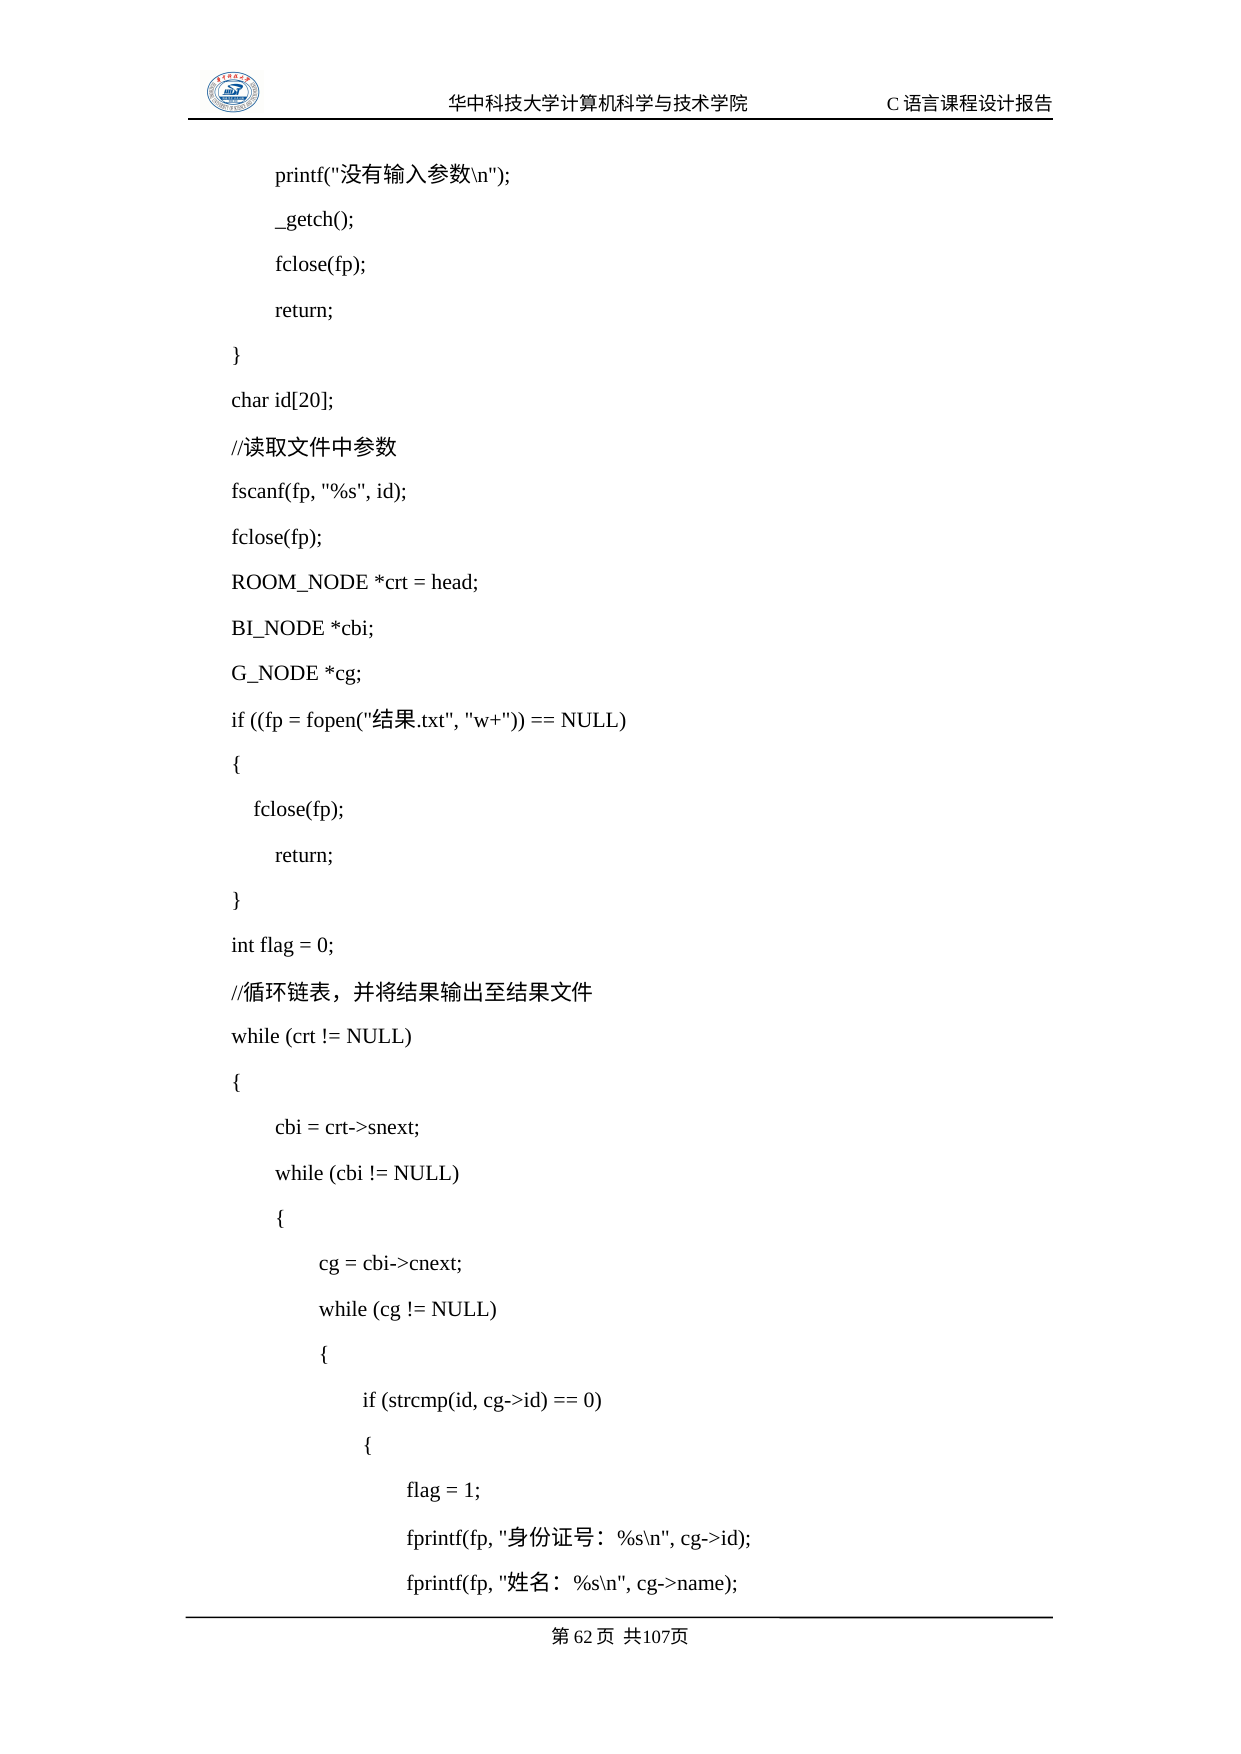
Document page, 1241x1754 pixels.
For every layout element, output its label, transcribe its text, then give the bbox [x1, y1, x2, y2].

text fprintf(fp, "姓名：%s\n", cg->name); [187, 1558, 1053, 1604]
picture [200, 70, 264, 113]
text printf("没有输入参数\n"); [187, 150, 1053, 196]
text fclose(fp); [187, 514, 1053, 559]
text int flag = 0; [187, 922, 1053, 968]
text fclose(fp); [187, 786, 1053, 832]
text flag = 1; [187, 1467, 1053, 1513]
text while (cg != NULL) [187, 1286, 1053, 1331]
text fclose(fp); [187, 241, 1053, 287]
text { [187, 1195, 1053, 1240]
text return; [187, 832, 1053, 877]
text return; [187, 287, 1053, 332]
text if ((fp = fopen("结果.txt", "w+")) == NULL) [187, 695, 1053, 741]
text } [187, 877, 1053, 922]
text cg = cbi->cnext; [187, 1240, 1053, 1286]
text while (cbi != NULL) [187, 1149, 1053, 1195]
text char id[20]; [187, 377, 1053, 423]
text { [187, 1331, 1053, 1377]
text //读取文件中参数 [187, 423, 1053, 468]
text fprintf(fp, "身份证号：%s\n", cg->id); [187, 1513, 1053, 1558]
text while (crt != NULL) [187, 1013, 1053, 1059]
text BI_NODE *cbi; [187, 604, 1053, 650]
text ROOM_NODE *crt = head; [187, 559, 1053, 604]
text } [187, 332, 1053, 377]
text cbi = crt->snext; [187, 1104, 1053, 1149]
text { [187, 741, 1053, 786]
text fscanf(fp, "%s", id); [187, 468, 1053, 514]
text //循环链表，并将结果输出至结果文件 [187, 968, 1053, 1013]
text _getch(); [187, 196, 1053, 241]
text { [187, 1422, 1053, 1467]
text G_NODE *cg; [187, 650, 1053, 695]
text if (strcmp(id, cg->id) == 0) [187, 1377, 1053, 1422]
text { [187, 1059, 1053, 1104]
